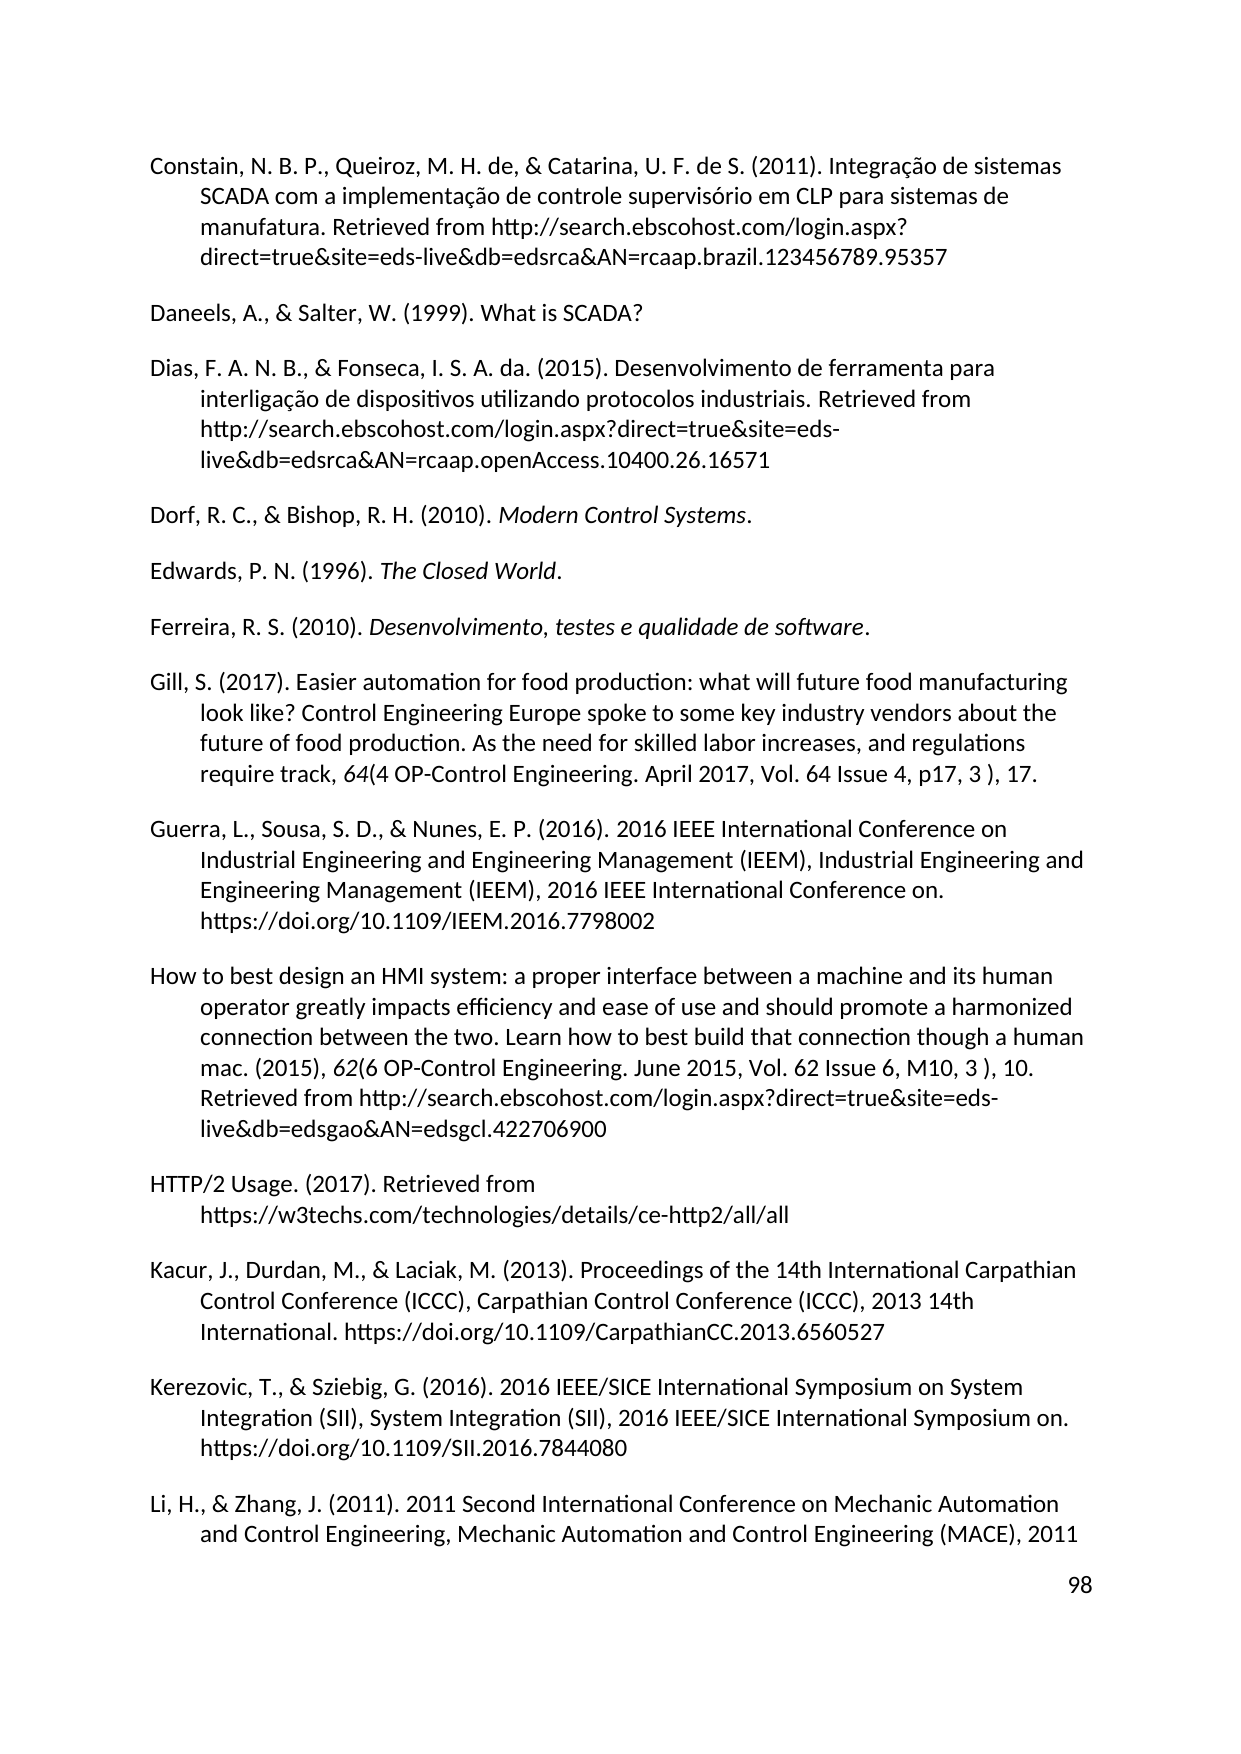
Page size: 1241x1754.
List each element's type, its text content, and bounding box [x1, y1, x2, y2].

text Guerra, L., Sousa, S. D., & Nunes, E. P. (2016). 2016 IEEE International Conference on Industrial Engineering and Engineering Management (IEEM), Industrial Engineering and Engineering Management (IEEM), 2016 IEEE International Conference on. https://doi.org/10.1109/IEEM.2016.7798002 [150, 813, 1092, 935]
text How to best design an HMI system: a proper interface between a machine and its human operator greatly impacts efficiency and ease of use and should promote a harmonized connection between the two. Learn how to best build that connection though a human mac. (2015), 62(6 OP-Control Engineering. June 2015, Vol. 62 Issue 6, M10, 3 ), 10. Retrieved from http://search.ebscohost.com/login.aspx?direct=true&site=eds-live&db=edsgao&AN=edsgcl.422706900 [150, 960, 1092, 1143]
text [150, 1488, 1092, 1549]
text Edwards, P. N. (1996). The Closed World. [150, 555, 1092, 586]
text Constain, N. B. P., Queiroz, M. H. de, & Catarina, U. F. de S. (2011). Integração de sistemas SCADA com a implementação de controle supervisório em CLP para sistemas de manufatura. Retrieved from http://search.ebscohost.com/login.aspx?direct=true&site=eds-live&db=edsrca&AN=rcaap.brazil.123456789.95357 [150, 150, 1092, 272]
text HTTP/2 Usage. (2017). Retrieved from https://w3techs.com/technologies/details/ce-http2/all/all [150, 1168, 1092, 1229]
text Ferreira, R. S. (2010). Desenvolvimento, testes e qualidade de software. [150, 611, 1092, 641]
text Kacur, J., Durdan, M., & Laciak, M. (2013). Proceedings of the 14th International Carpathian Control Conference (ICCC), Carpathian Control Conference (ICCC), 2013 14th International. https://doi.org/10.1109/CarpathianCC.2013.6560527 [150, 1254, 1092, 1346]
text Gill, S. (2017). Easier automation for food production: what will future food manufacturing look like? Control Engineering Europe spoke to some key industry vendors about the future of food production. As the need for skilled labor increases, and regulations require track, 64(4 OP-Control Engineering. April 2017, Vol. 64 Issue 4, p17, 3 ), 17. [150, 666, 1092, 788]
text Kerezovic, T., & Sziebig, G. (2016). 2016 IEEE/SICE International Symposium on System Integration (SII), System Integration (SII), 2016 IEEE/SICE International Symposium on. https://doi.org/10.1109/SII.2016.7844080 [150, 1371, 1092, 1463]
text Dias, F. A. N. B., & Fonseca, I. S. A. da. (2015). Desenvolvimento de ferramenta para interligação de dispositivos utilizando protocolos industriais. Retrieved from http://search.ebscohost.com/login.aspx?direct=true&site=eds-live&db=edsrca&AN=rcaap.openAccess.10400.26.16571 [150, 353, 1092, 475]
text Dorf, R. C., & Bishop, R. H. (2010). Modern Control Systems. [150, 500, 1092, 530]
text Daneels, A., & Salter, W. (1999). What is SCADA? [150, 297, 1092, 328]
